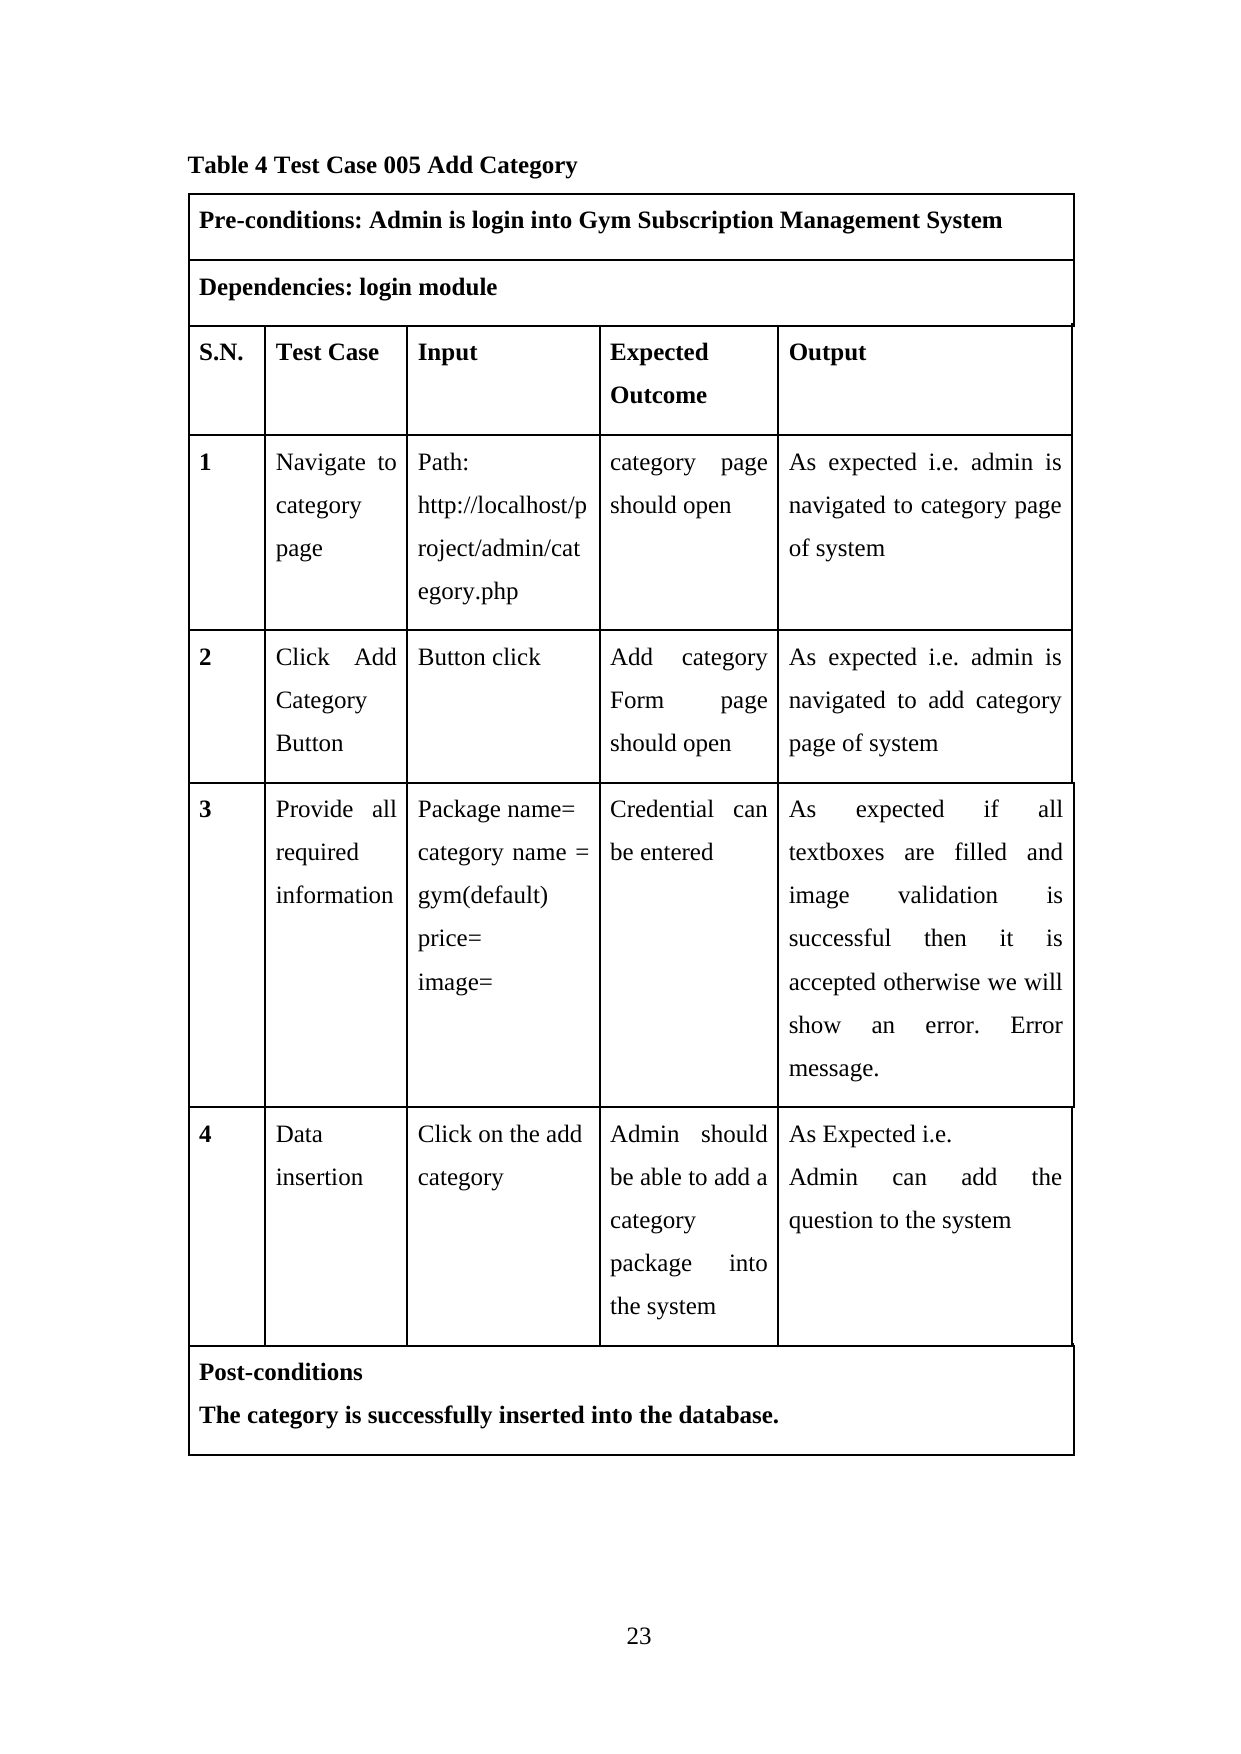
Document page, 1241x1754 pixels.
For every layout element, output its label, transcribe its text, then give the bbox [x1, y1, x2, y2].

table_cell Add category Form page should open [601, 631, 777, 782]
table_cell Admin should be able to add a category package into the system [601, 1108, 777, 1345]
table_cell Output [779, 327, 1071, 434]
table_cell As expected i.e. admin is navigated to add category page of system [779, 631, 1071, 782]
table_cell S.N. [190, 327, 264, 434]
table_cell Data insertion [266, 1108, 406, 1345]
table_cell Credential can be entered [601, 784, 777, 1106]
table_cell 4 [190, 1108, 264, 1345]
table_header Pre-conditions: Admin is login into Gym Subscription Management System [190, 195, 1073, 259]
table_cell Click Add Category Button [266, 631, 406, 782]
table_cell Package name= category name = gym(default) price= image= [408, 784, 599, 1106]
table_cell Button click [408, 631, 599, 782]
table_cell Expected Outcome [601, 327, 777, 434]
table_cell Input [408, 327, 599, 434]
table_cell As Expected i.e. Admin can add the question to the system [779, 1108, 1071, 1345]
table_cell Click on the add category [408, 1108, 599, 1345]
table_cell Test Case [266, 327, 406, 434]
table_cell 3 [190, 784, 264, 1106]
table_cell Navigate to category page [266, 436, 406, 629]
table_cell As expected i.e. admin is navigated to category page of system [779, 436, 1071, 629]
table_cell Dependencies: login module [190, 261, 1073, 325]
table_cell Post-conditions The category is successfully inserted into the database. [190, 1347, 1073, 1454]
table_cell category page should open [601, 436, 777, 629]
table_cell 2 [190, 631, 264, 782]
text Table 4 Test Case 005 Add Category [187, 150, 1090, 179]
table_cell 1 [190, 436, 264, 629]
table_cell As expected if all textboxes are filled and image validation is successful then it is accepted otherwise we will show an error. Error message. [779, 784, 1073, 1106]
table_cell Provide all required information [266, 784, 406, 1106]
table_cell Path: http://localhost/project/admin/category.php [408, 436, 599, 629]
